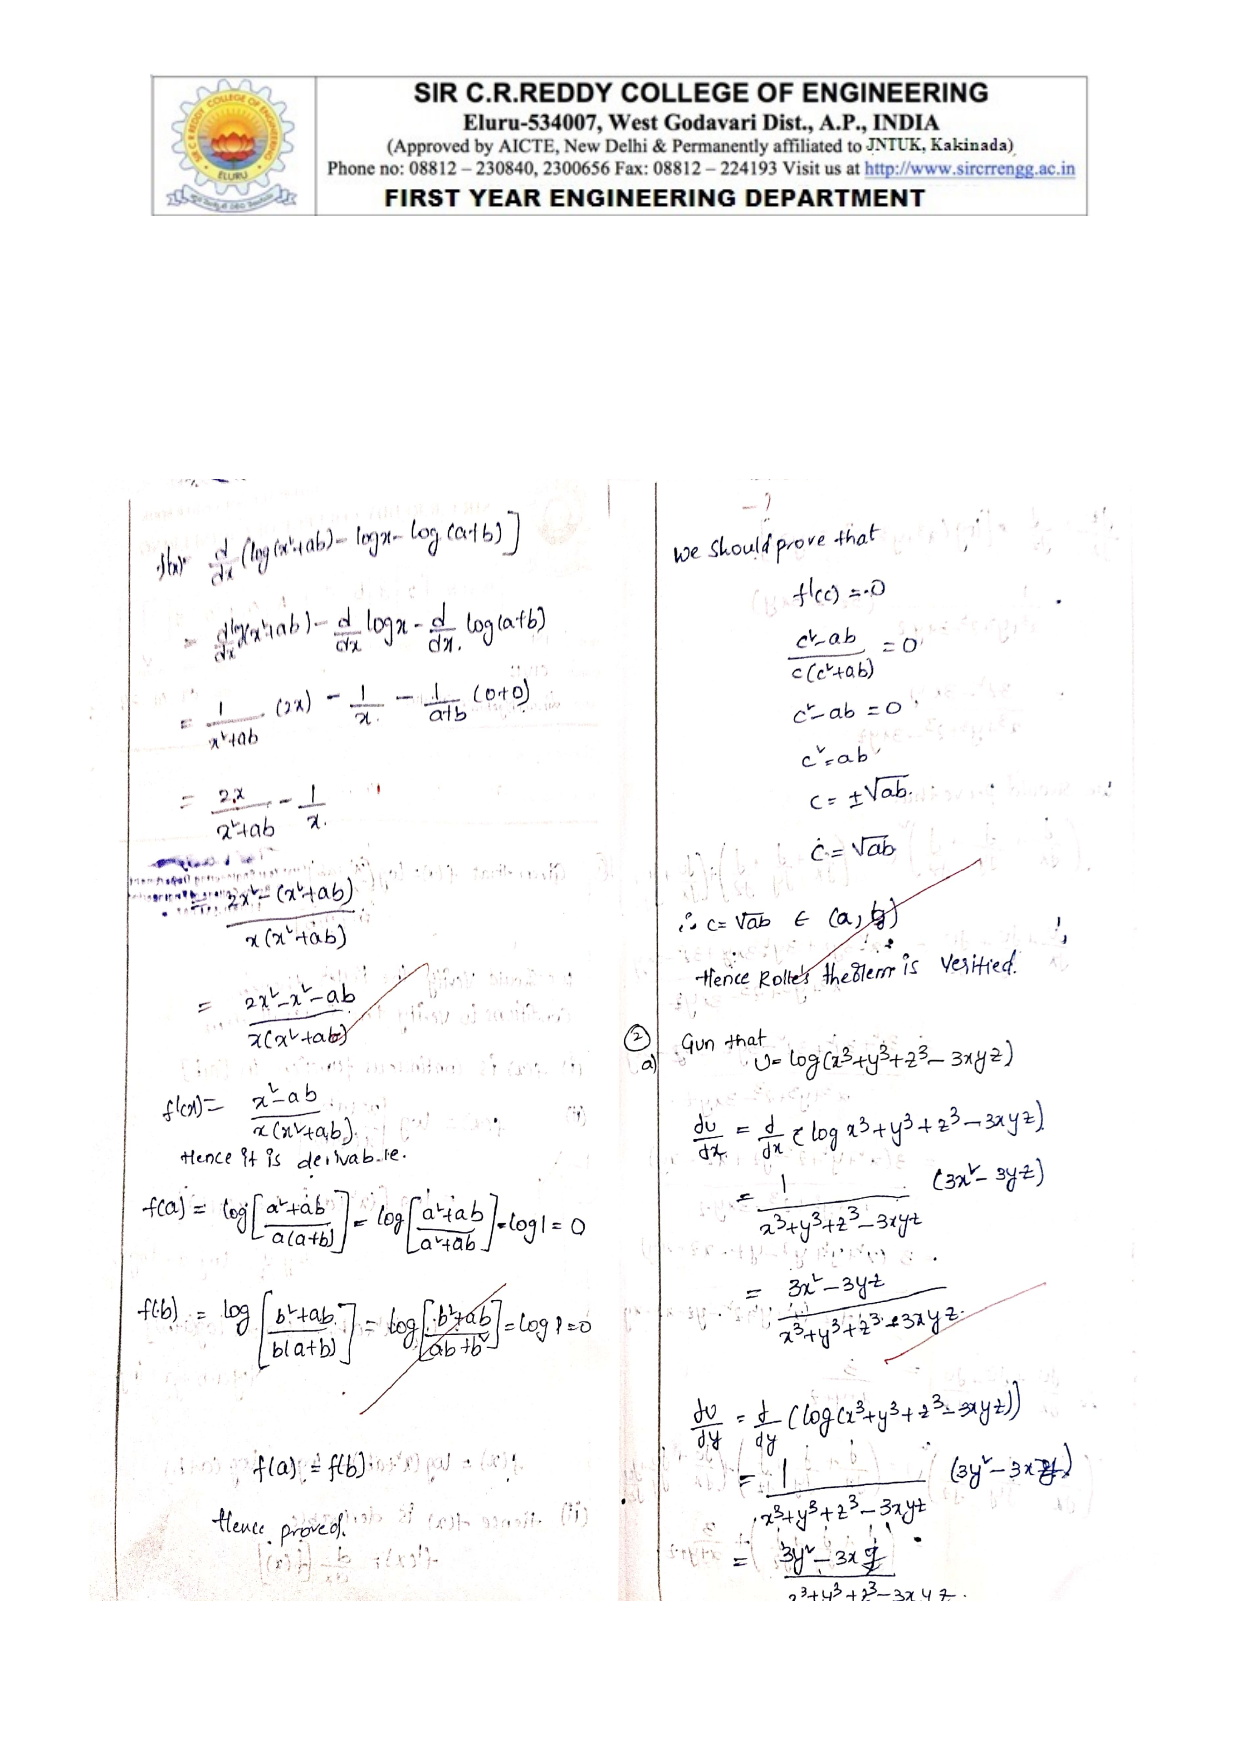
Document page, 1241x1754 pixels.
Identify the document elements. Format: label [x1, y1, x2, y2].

picture [90, 480, 1159, 1601]
picture [150, 73, 1091, 216]
